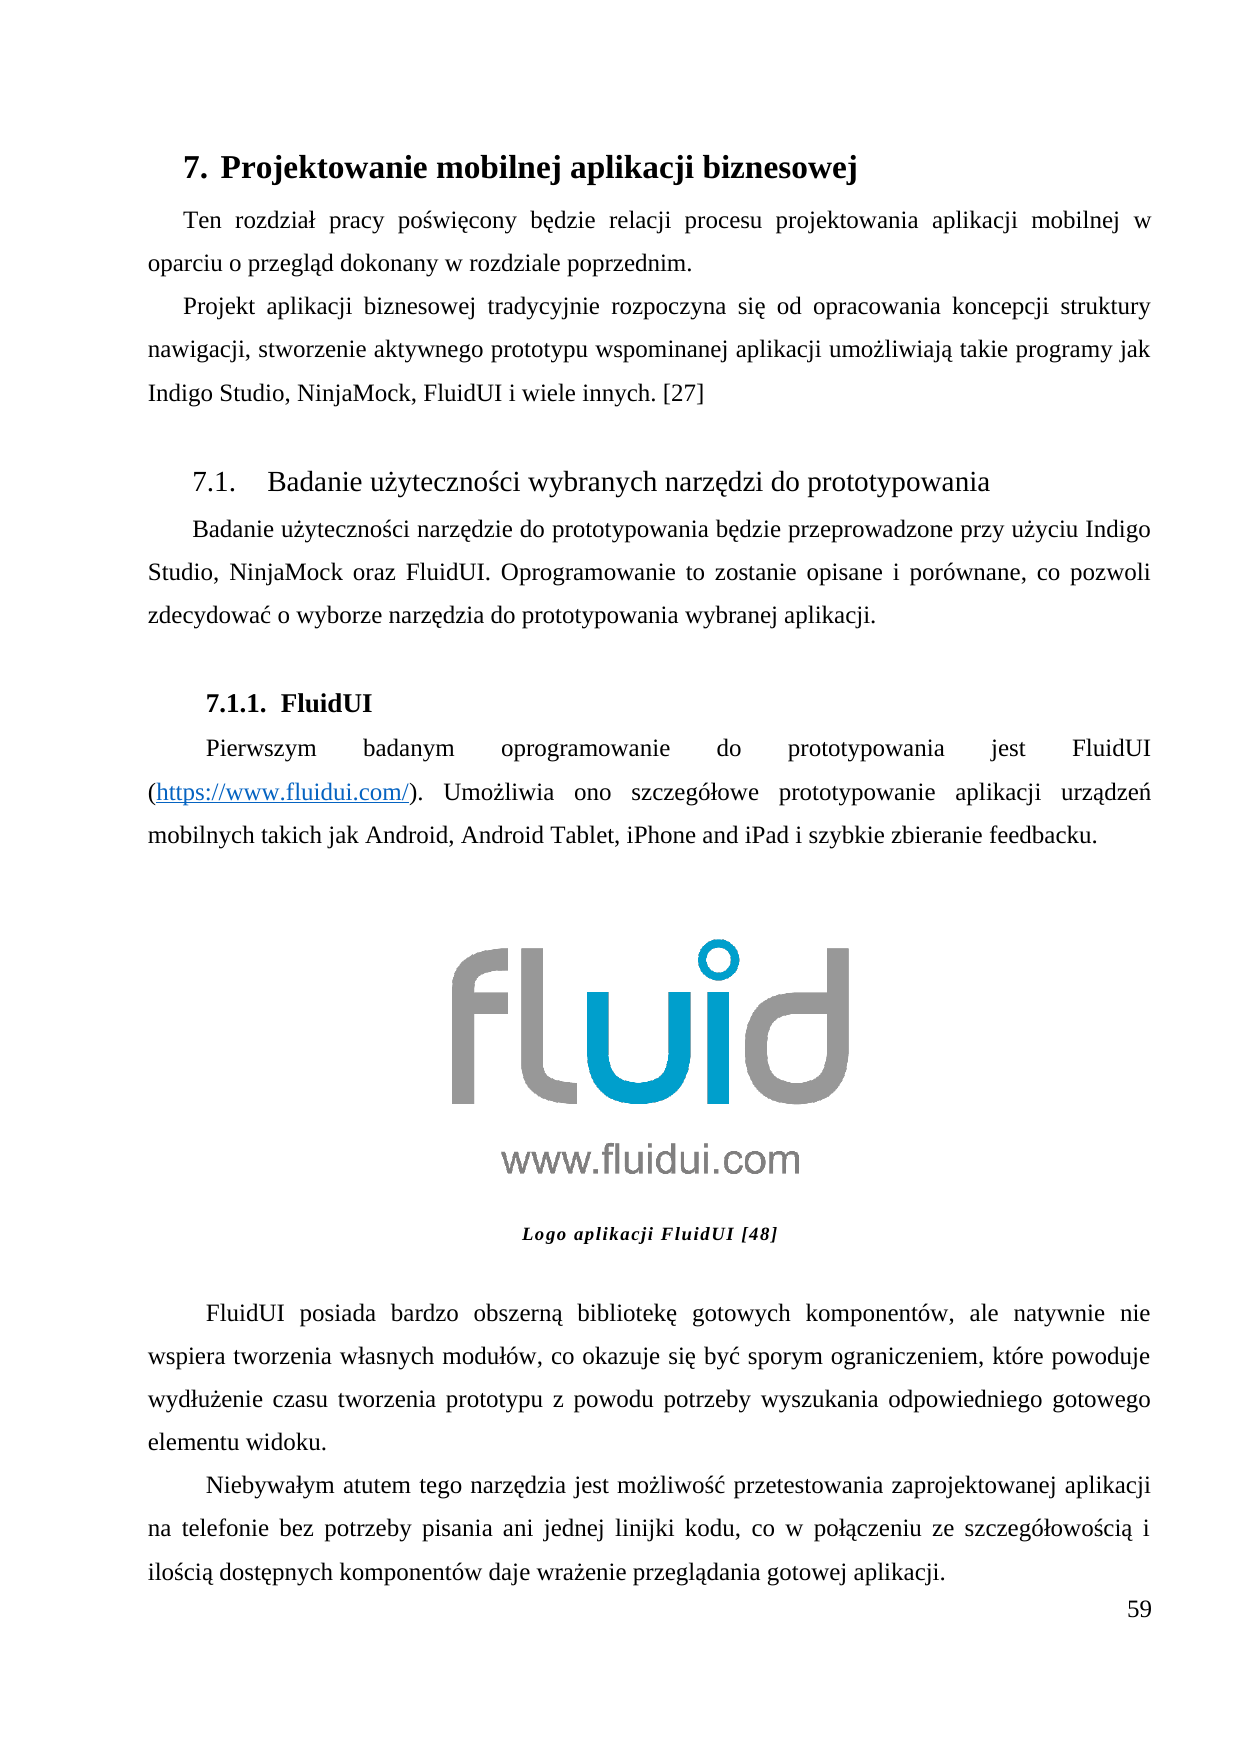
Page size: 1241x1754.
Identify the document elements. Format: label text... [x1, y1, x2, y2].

subtitle Logo aplikacji FluidUI [48] [148, 1222, 1152, 1244]
text Badanie użyteczności narzędzie do prototypowania będzie przeprowadzone przy użyciu Indigo Studio, NinjaMock oraz FluidUI. Oprogramowanie to zostanie opisane i porównane, co pozwoli zdecydować o wyborze narzędzia do prototypowania wybranej aplikacji. [148, 514, 1152, 629]
text Ten rozdział pracy poświęcony będzie relacji procesu projektowania aplikacji mobilnej w oparciu o przegląd dokonany w rozdziale poprzednim. [148, 205, 1152, 277]
text Projekt aplikacji biznesowej tradycyjnie rozpoczyna się od opracowania koncepcji struktury nawigacji, stworzenie aktywnego prototypu wspominanej aplikacji umożliwiają takie programy jak Indigo Studio, NinjaMock, FluidUI i wiele innych. [27] [148, 291, 1152, 406]
picture [412, 906, 887, 1209]
text Niebywałym atutem tego narzędzia jest możliwość przetestowania zaprojektowanej aplikacji na telefonie bez potrzeby pisania ani jednej linijki kodu, co w połączeniu ze szczegółowością i ilością dostępnych komponentów daje wrażenie przeglądania gotowej aplikacji. [148, 1470, 1152, 1585]
subtitle Badanie użyteczności wybranych narzędzi do prototypowania [192, 464, 1152, 497]
subtitle FluidUI [206, 687, 1152, 718]
text FluidUI posiada bardzo obszerną bibliotekę gotowych komponentów, ale natywnie nie wspiera tworzenia własnych modułów, co okazuje się być sporym ograniczeniem, które powoduje wydłużenie czasu tworzenia prototypu z powodu potrzeby wyszukania odpowiedniego gotowego elementu widoku. [148, 1298, 1152, 1456]
subtitle Projektowanie mobilnej aplikacji biznesowej [183, 148, 1152, 186]
text Pierwszym badanym oprogramowanie do prototypowania jest FluidUI (https://www.fluidui.com/). Umożliwia ono szczegółowe prototypowanie aplikacji urządzeń mobilnych takich jak Android, Android Tablet, iPhone and iPad i szybkie zbieranie feedbacku. [148, 733, 1152, 848]
